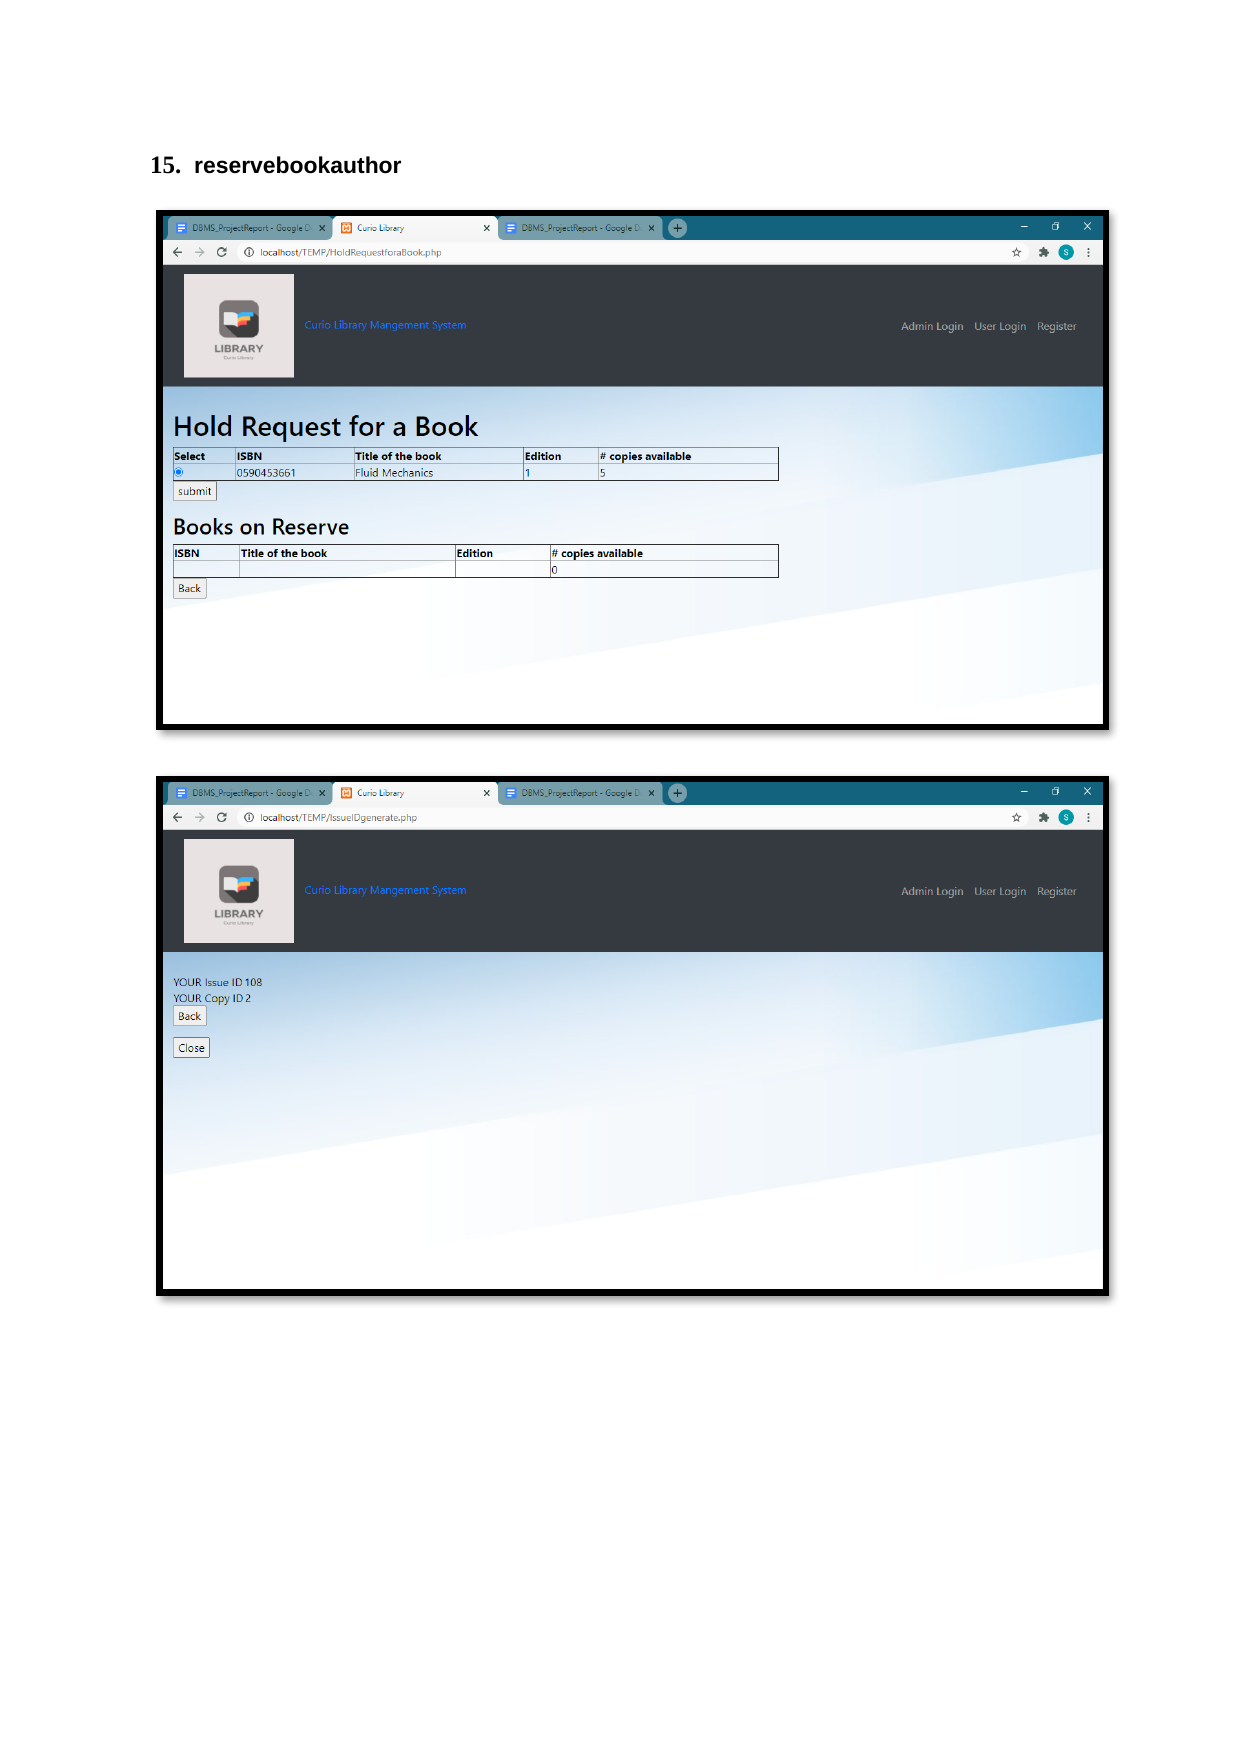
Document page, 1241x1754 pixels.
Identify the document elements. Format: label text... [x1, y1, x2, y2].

picture [163, 782, 1103, 1289]
text 15. reservebookauthor [150, 150, 1090, 179]
picture [163, 216, 1103, 724]
